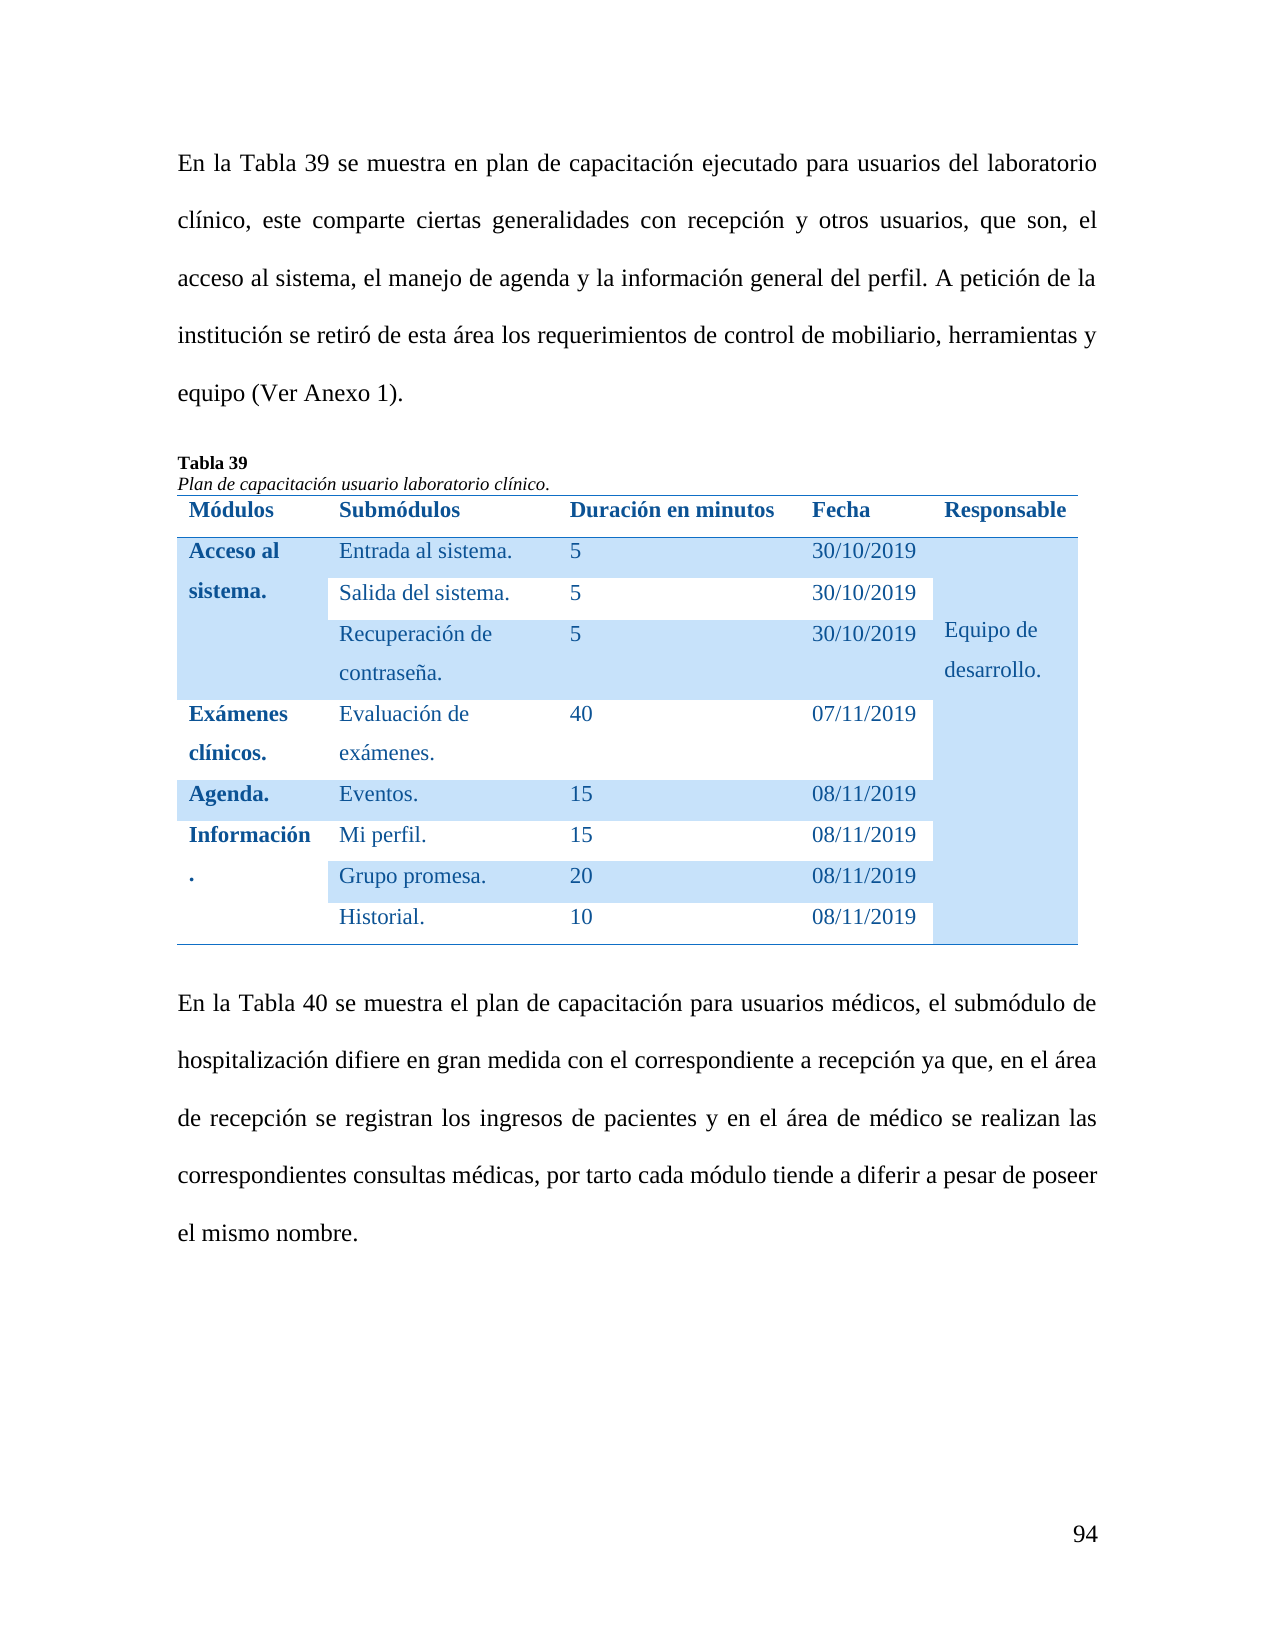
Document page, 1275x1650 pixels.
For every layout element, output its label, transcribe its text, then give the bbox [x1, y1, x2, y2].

table_cell 15 [558, 780, 801, 821]
table_cell 07/11/2019 [801, 700, 933, 780]
table_cell 08/11/2019 [801, 821, 933, 861]
table_cell 5 [558, 578, 801, 620]
table_cell Recuperación de contraseña. [328, 620, 558, 700]
table_cell Acceso al sistema. [177, 538, 328, 700]
table_cell 5 [558, 538, 801, 578]
table_cell 5 [558, 620, 801, 700]
table_cell 40 [558, 700, 801, 780]
table_cell Entrada al sistema. [328, 538, 558, 578]
table_header Duración en minutos [558, 496, 801, 537]
table_cell Historial. [328, 903, 558, 944]
table_cell 08/11/2019 [801, 861, 933, 903]
table_cell 10 [558, 903, 801, 944]
table_cell Equipo de desarrollo. [933, 538, 1078, 944]
table_cell Evaluación de exámenes. [328, 700, 558, 780]
table_header Fecha [801, 496, 933, 537]
table_cell Mi perfil. [328, 821, 558, 861]
table_cell Salida del sistema. [328, 578, 558, 620]
table_cell Información. [177, 821, 328, 944]
table_cell 30/10/2019 [801, 538, 933, 578]
table_header Módulos [177, 496, 328, 537]
table_cell 15 [558, 821, 801, 861]
table_cell 30/10/2019 [801, 620, 933, 700]
table_cell Exámenes clínicos. [177, 700, 328, 780]
table_cell 08/11/2019 [801, 780, 933, 821]
table_header Submódulos [328, 496, 558, 537]
table_cell 20 [558, 861, 801, 903]
table_cell 08/11/2019 [801, 903, 933, 944]
table_cell 30/10/2019 [801, 578, 933, 620]
table_cell Agenda. [177, 780, 328, 821]
text En la Tabla 40 se muestra el plan de capacitación para usuarios médicos, el submódulo de hospitalización difiere en gran medida con el correspondiente a recepción ya que, en el área de recepción se registran los ingresos de pacientes y en el área de médico se realizan las correspondientes consultas médicas, por tarto cada módulo tiende a diferir a pesar de poseer el mismo nombre. [177, 988, 1098, 1247]
table_header Responsable [933, 496, 1078, 537]
table_cell Grupo promesa. [328, 861, 558, 903]
table_cell Eventos. [328, 780, 558, 821]
text Tabla 39 Plan de capacitación usuario laboratorio clínico. [177, 452, 1098, 495]
text En la Tabla 39 se muestra en plan de capacitación ejecutado para usuarios del laboratorio clínico, este comparte ciertas generalidades con recepción y otros usuarios, que son, el acceso al sistema, el manejo de agenda y la información general del perfil. A petición de la institución se retiró de esta área los requerimientos de control de mobiliario, herramientas y equipo (Ver Anexo 1). [177, 148, 1098, 406]
